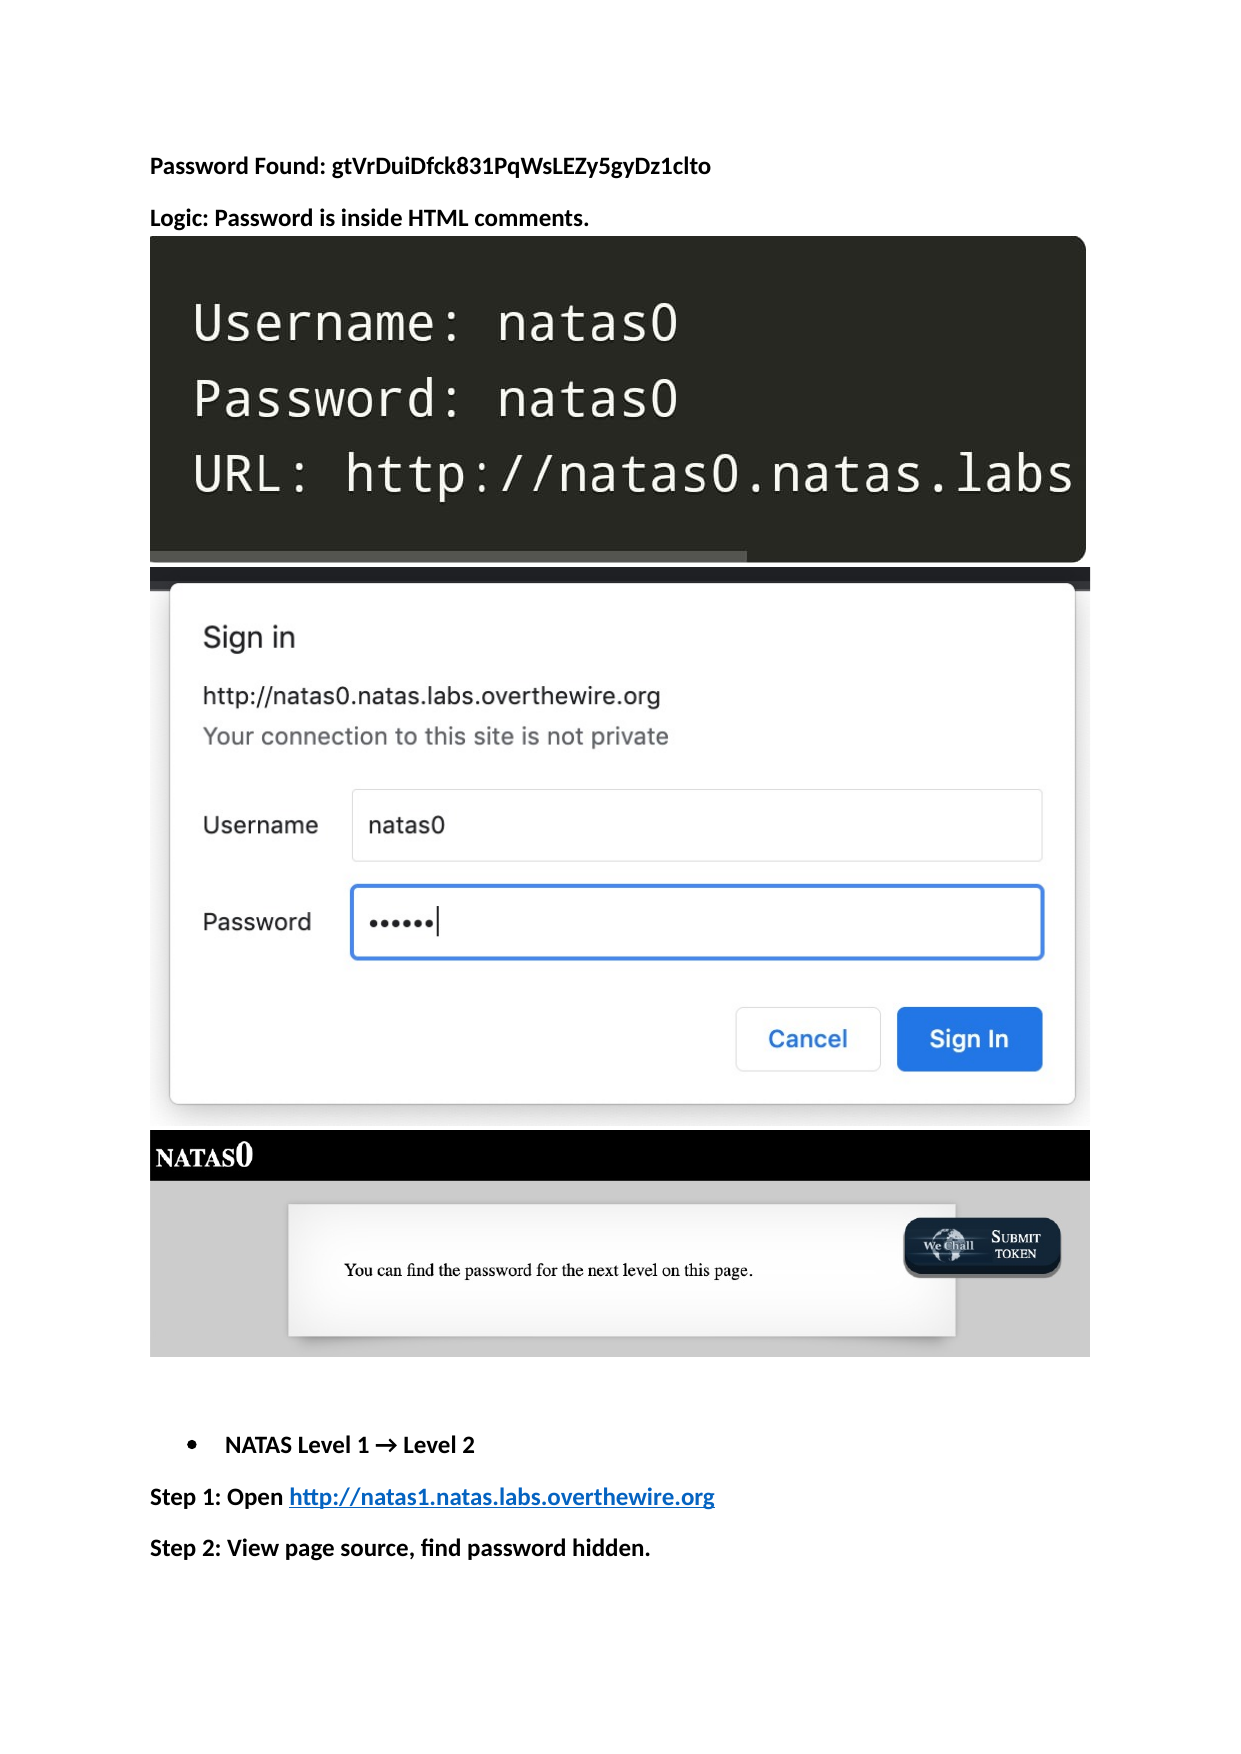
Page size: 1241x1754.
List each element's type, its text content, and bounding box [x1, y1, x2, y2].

list NATAS Level 1 → Level 2 [187, 1429, 1090, 1459]
picture [150, 567, 1091, 1126]
text Password Found: gtVrDuiDfck831PqWsLEZy5gyDz1clto [150, 150, 1090, 181]
text Logic: Password is inside HTML comments. [150, 202, 1090, 236]
text Step 1: Open http://natas1.natas.labs.overthewire.org [150, 1481, 1090, 1511]
picture [150, 1130, 1090, 1357]
text Step 2: View page source, find password hidden. [150, 1532, 1090, 1563]
picture [150, 236, 1090, 563]
